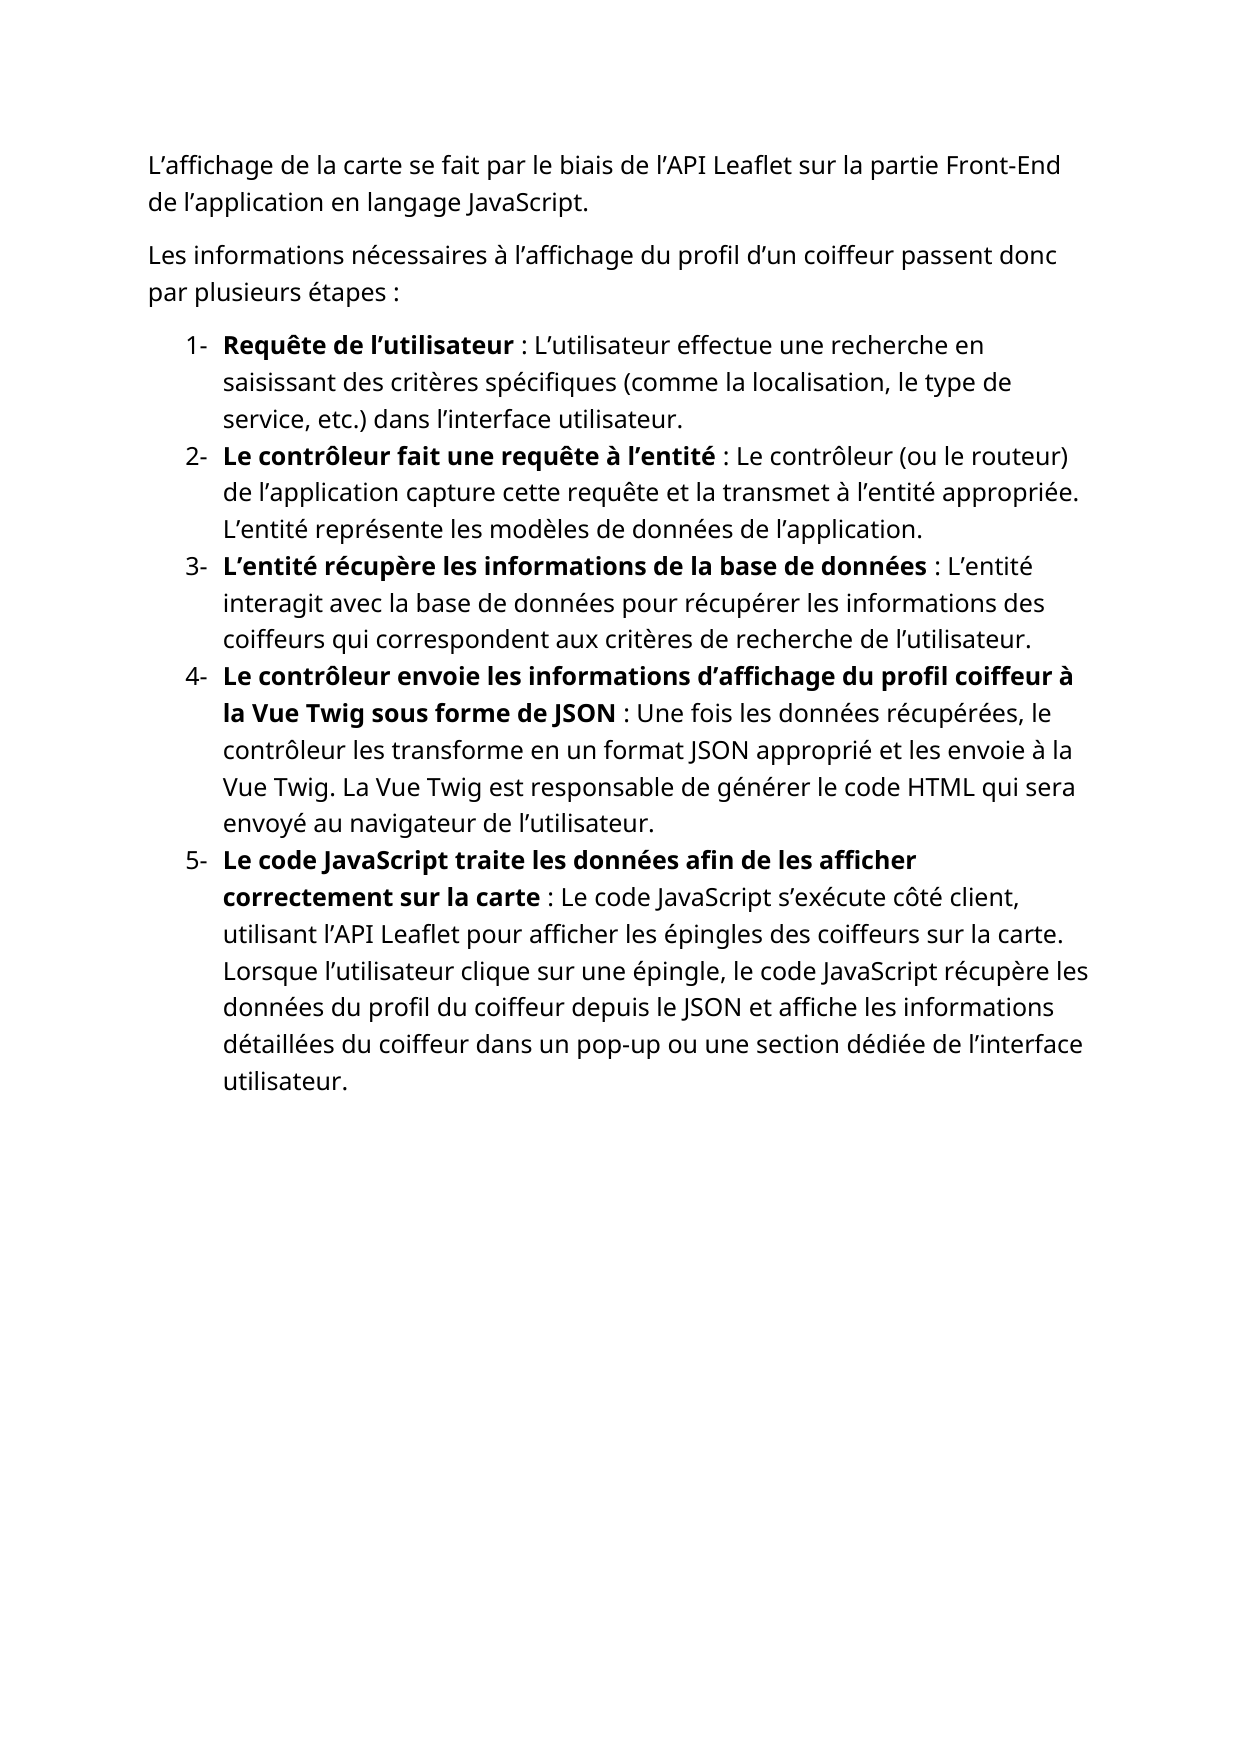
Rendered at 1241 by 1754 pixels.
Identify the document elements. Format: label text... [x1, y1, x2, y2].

list L’entité récupère les informations de la base de données : L’entité interagit avec la base de données pour récupérer les informations des coiffeurs qui correspondent aux critères de recherche de l’utilisateur. [185, 549, 1093, 656]
list Le contrôleur envoie les informations d’affichage du profil coiffeur à la Vue Twig sous forme de JSON : Une fois les données récupérées, le contrôleur les transforme en un format JSON approprié et les envoie à la Vue Twig. La Vue Twig est responsable de générer le code HTML qui sera envoyé au navigateur de l’utilisateur. [185, 659, 1093, 840]
text Les informations nécessaires à l’affichage du profil d’un coiffeur passent donc par plusieurs étapes : [148, 238, 1093, 309]
list Le code JavaScript traite les données afin de les afficher correctement sur la carte : Le code JavaScript s’exécute côté client, utilisant l’API Leaflet pour afficher les épingles des coiffeurs sur la carte. Lorsque l’utilisateur clique sur une épingle, le code JavaScript récupère les données du profil du coiffeur depuis le JSON et affiche les informations détaillées du coiffeur dans un pop-up ou une section dédiée de l’interface utilisateur. [185, 843, 1093, 1097]
list Le contrôleur fait une requête à l’entité : Le contrôleur (ou le routeur) de l’application capture cette requête et la transmet à l’entité appropriée. L’entité représente les modèles de données de l’application. [185, 438, 1093, 546]
list Requête de l’utilisateur : L’utilisateur effectue une recherche en saisissant des critères spécifiques (comme la localisation, le type de service, etc.) dans l’interface utilisateur. [185, 328, 1093, 436]
text L’affichage de la carte se fait par le biais de l’API Leaflet sur la partie Front-End de l’application en langage JavaScript. [148, 148, 1093, 218]
